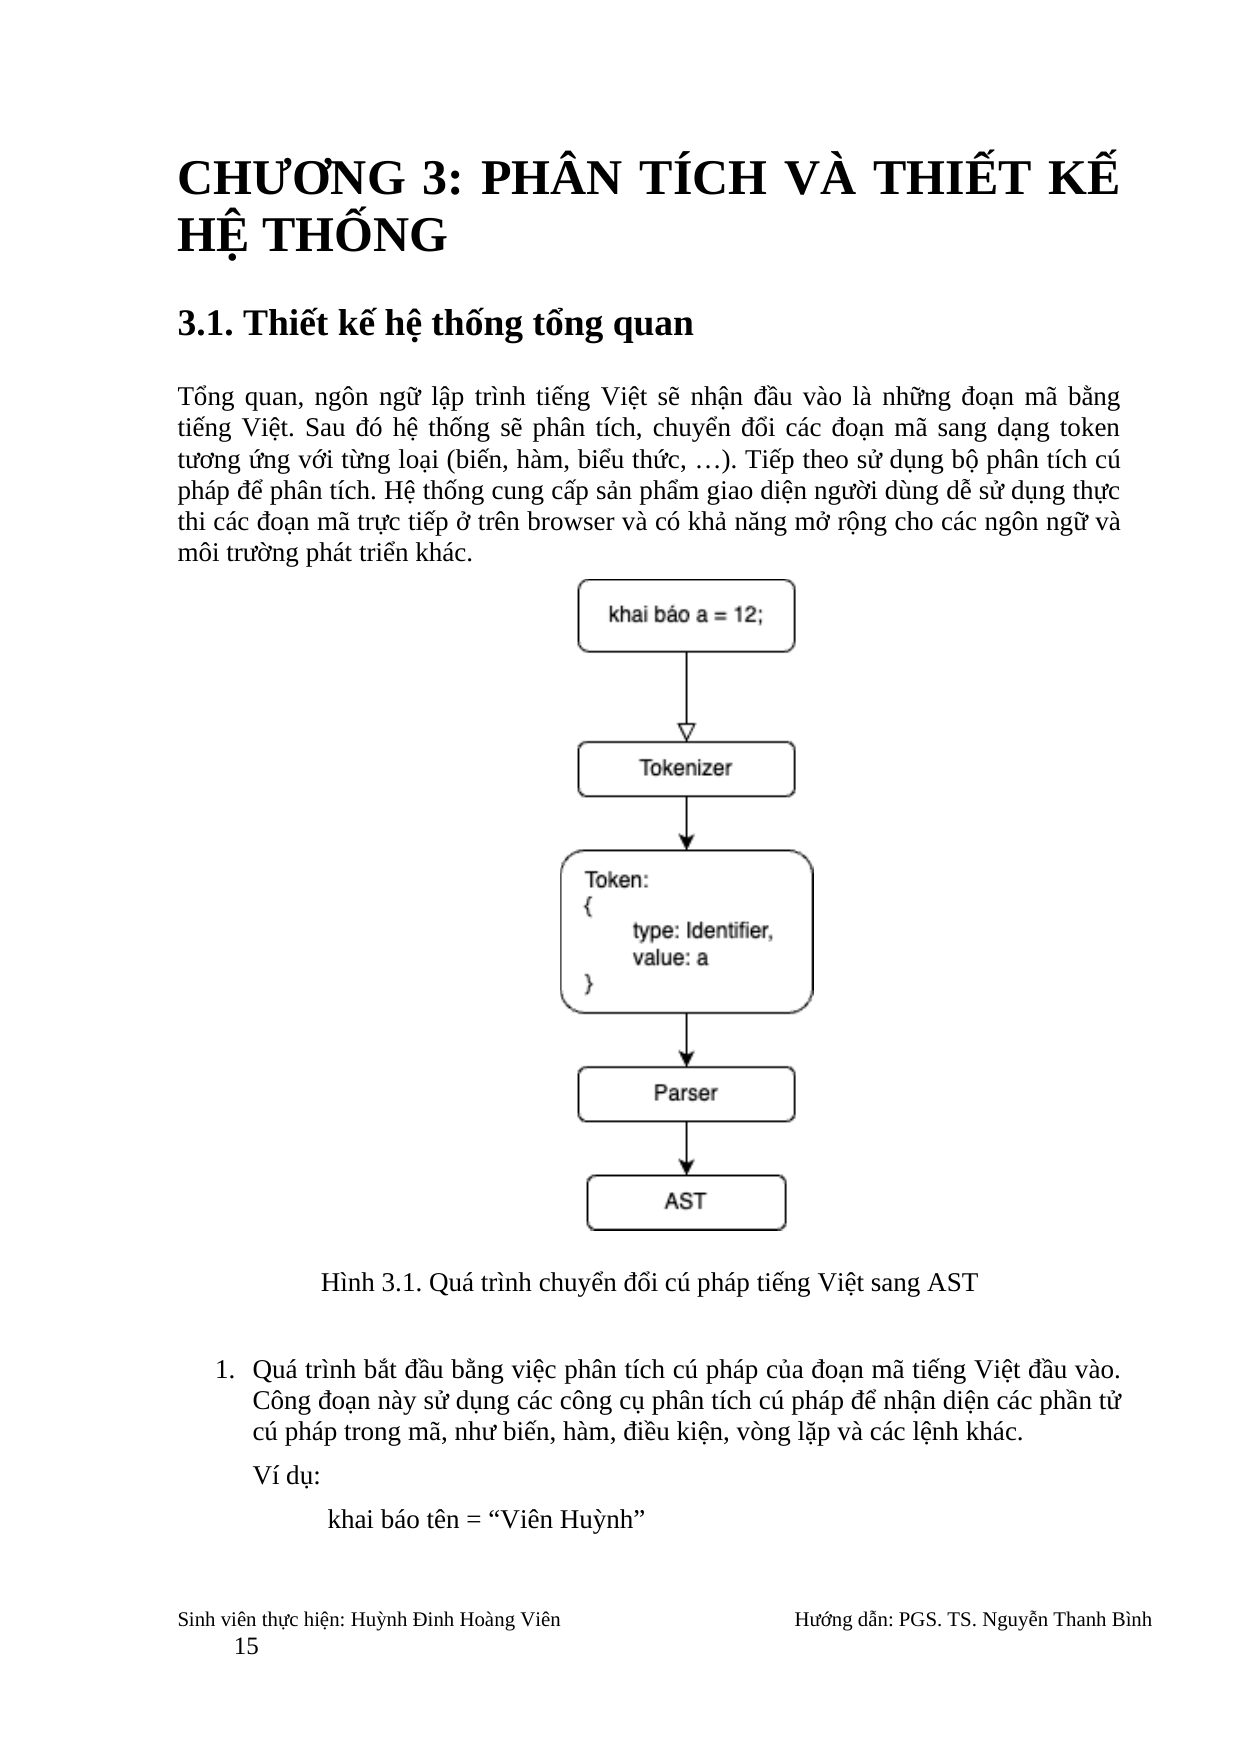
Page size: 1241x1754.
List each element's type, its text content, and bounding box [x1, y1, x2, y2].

list Quá trình bắt đầu bằng việc phân tích cú pháp của đoạn mã tiếng Việt đầu vào. Công đoạn này sử dụng các công cụ phân tích cú pháp để nhận diện các phần tử cú pháp trong mã, như biến, hàm, điều kiện, vòng lặp và các lệnh khác. [215, 1353, 1122, 1447]
subtitle CHƯƠNG 3: PHÂN TÍCH VÀ THIẾT KẾ HỆ THỐNG [177, 148, 1122, 263]
text Ví dụ: [252, 1459, 1122, 1490]
text khai báo tên = “Viên Huỳnh” [252, 1503, 1122, 1534]
picture [560, 579, 814, 1231]
text Hình 3.1. Quá trình chuyển đổi cú pháp tiếng Việt sang AST [177, 1266, 1122, 1297]
subtitle 3.1. Thiết kế hệ thống tổng quan [177, 300, 1122, 343]
text Tổng quan, ngôn ngữ lập trình tiếng Việt sẽ nhận đầu vào là những đoạn mã bằng tiếng Việt. Sau đó hệ thống sẽ phân tích, chuyển đổi các đoạn mã sang dạng token tương ứng với từng loại (biến, hàm, biểu thức, …). Tiếp theo sử dụng bộ phân tích cú pháp để phân tích. Hệ thống cung cấp sản phẩm giao diện người dùng dễ sử dụng thực thi các đoạn mã trực tiếp ở trên browser và có khả năng mở rộng cho các ngôn ngữ và môi trường phát triển khác. [177, 380, 1122, 567]
